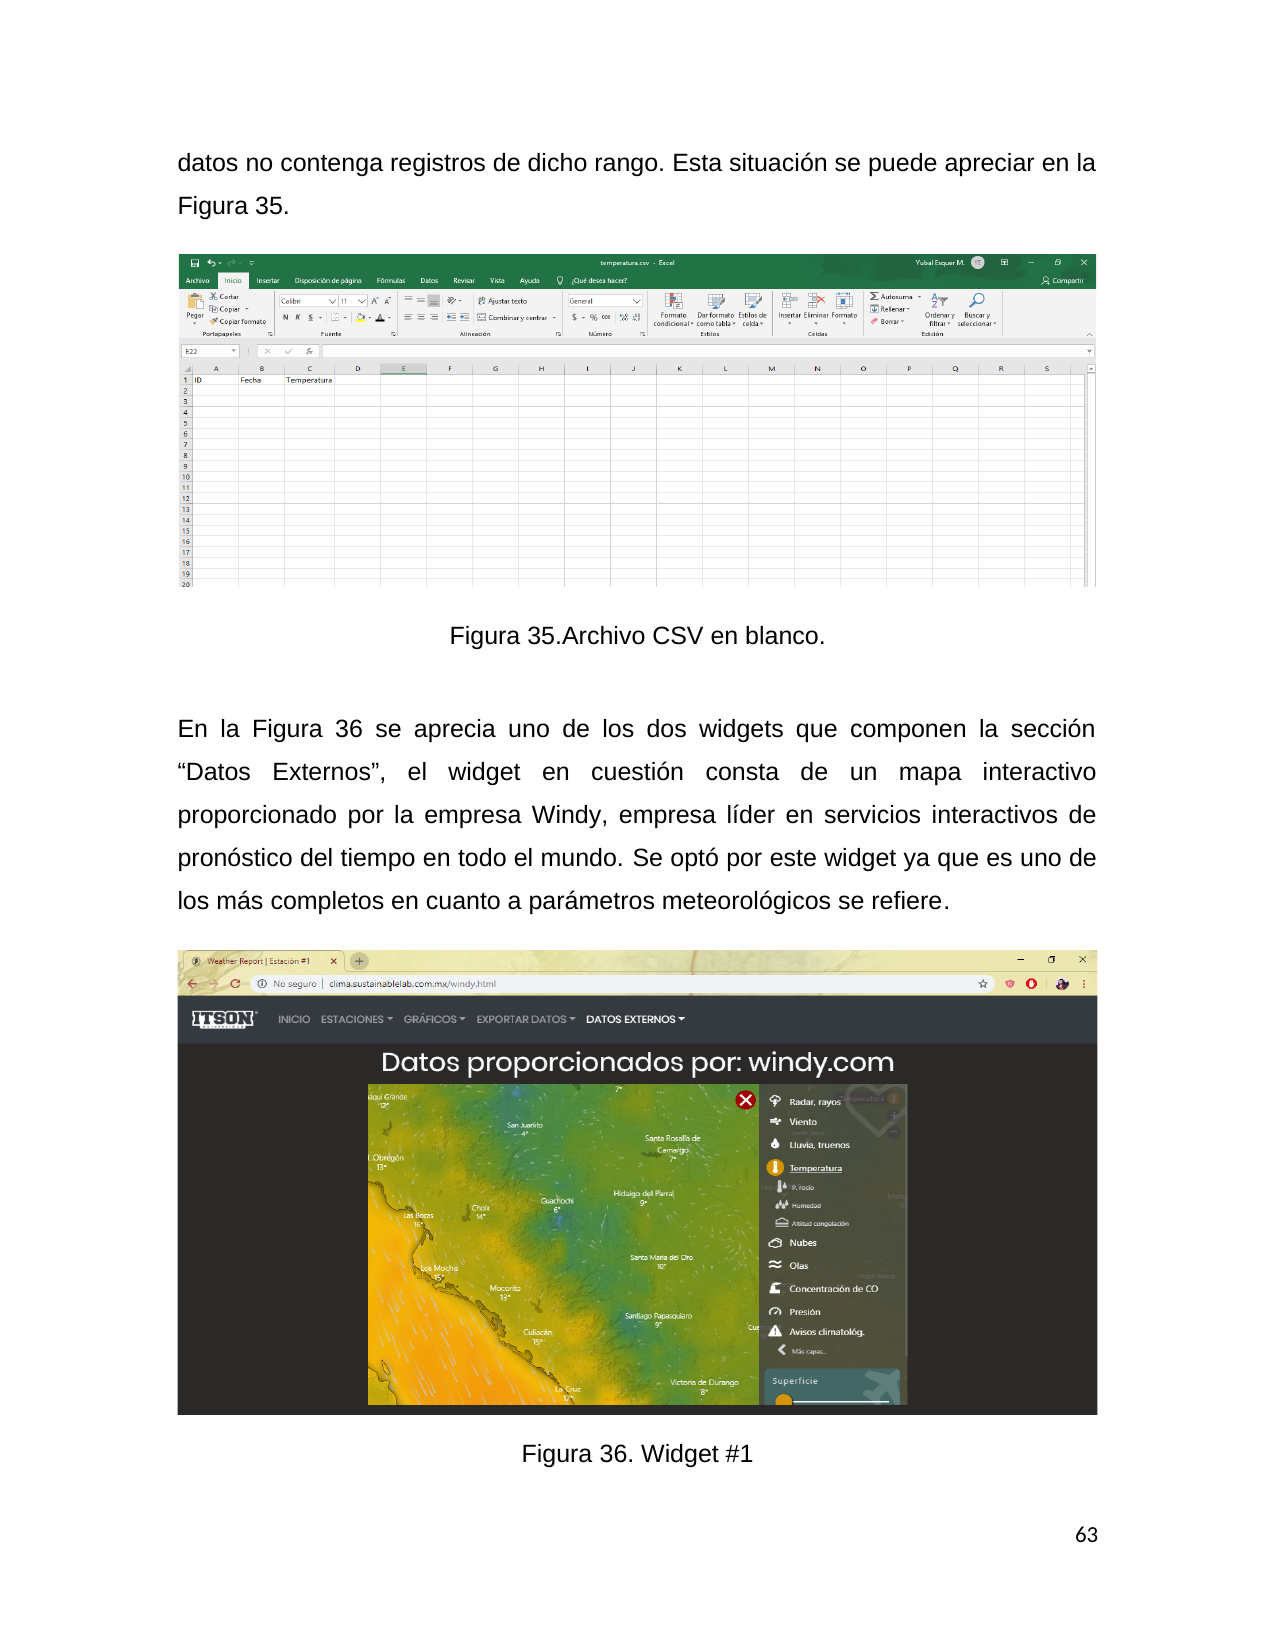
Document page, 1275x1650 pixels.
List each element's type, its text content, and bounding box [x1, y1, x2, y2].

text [177, 148, 1098, 219]
text Figura 36. Widget #1 [177, 1439, 1098, 1468]
text Figura 35.Archivo CSV en blanco. [177, 621, 1098, 650]
picture [177, 950, 1098, 1415]
picture [178, 254, 1097, 587]
text En la Figura 36 se aprecia uno de los dos widgets que componen la sección “Datos Externos”, el widget en cuestión consta de un mapa interactivo proporcionado por la empresa Windy, empresa líder en servicios interactivos de pronóstico del tiempo en todo el mundo. Se optó por este widget ya que es uno de los más completos en cuanto a parámetros meteorológicos se refiere. [177, 671, 1098, 915]
